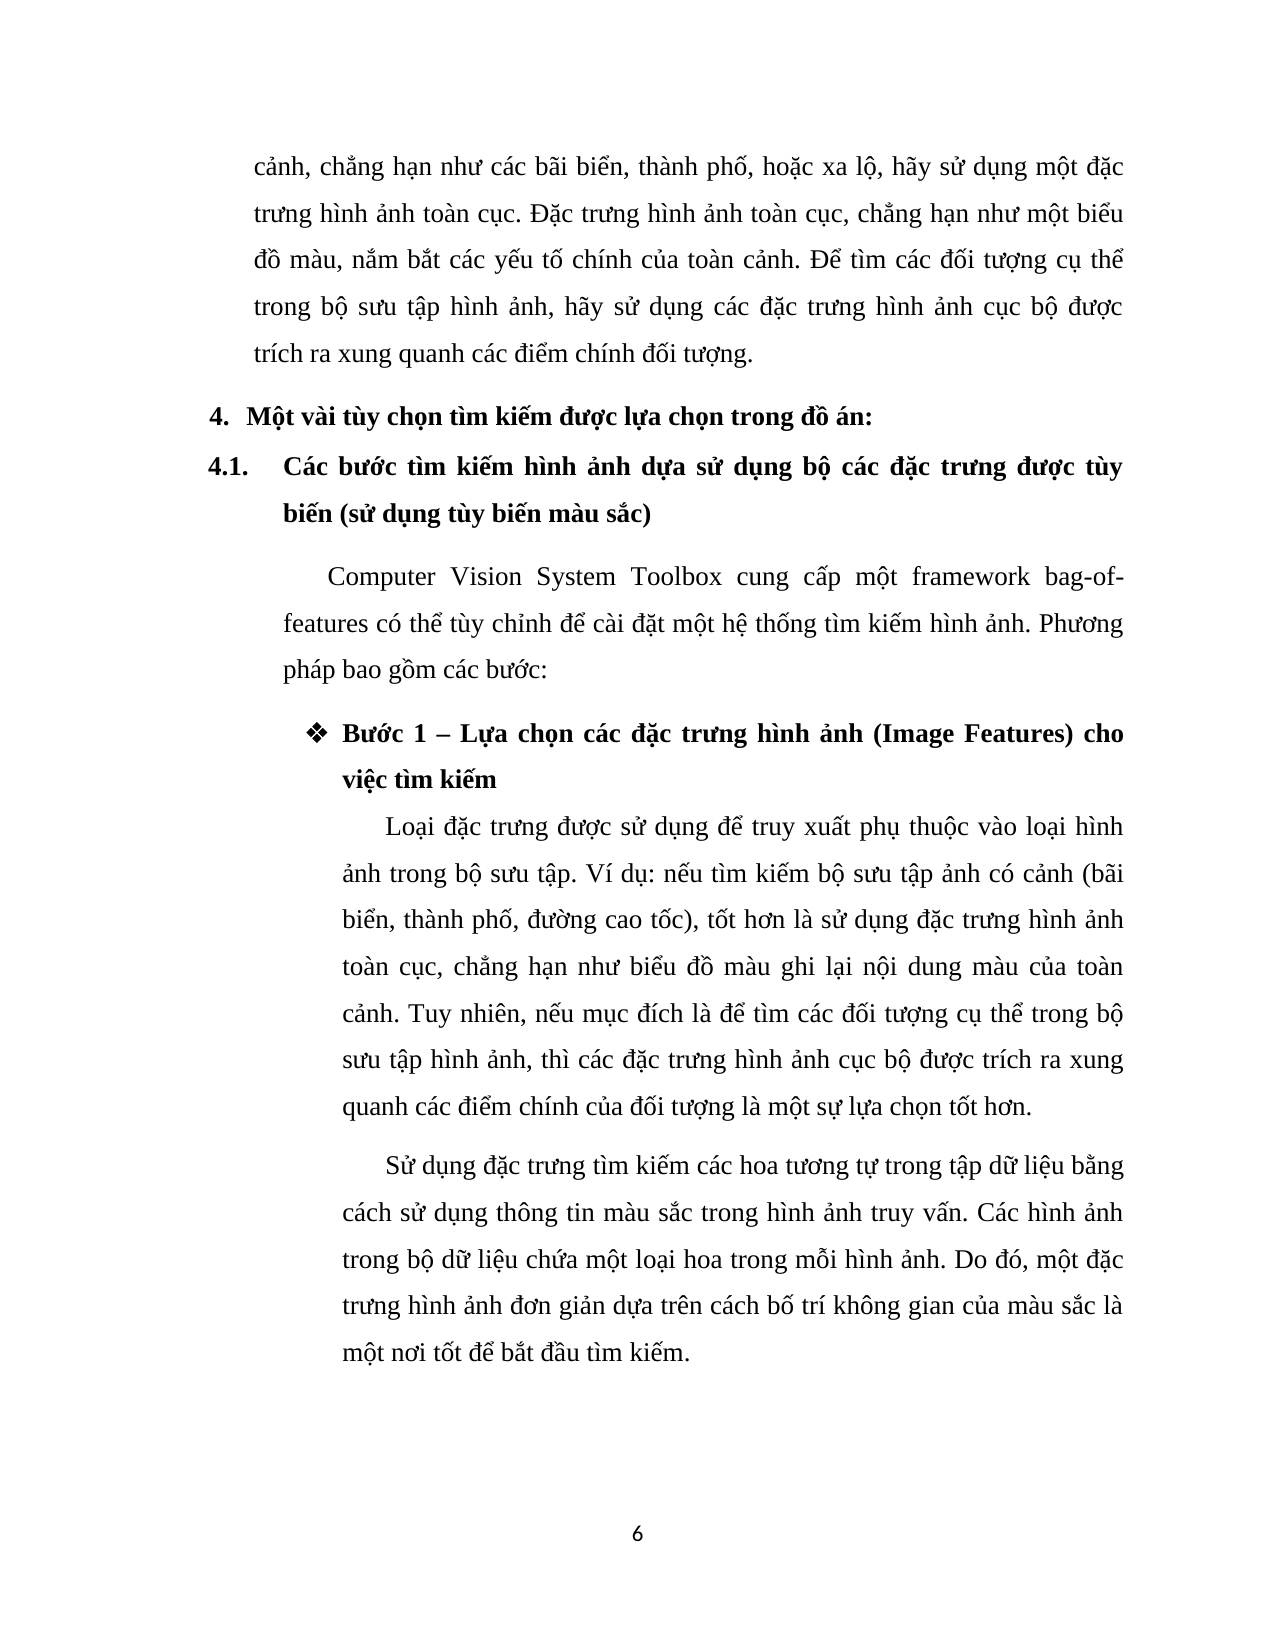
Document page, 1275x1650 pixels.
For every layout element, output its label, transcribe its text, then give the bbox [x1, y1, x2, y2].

text Sử dụng đặc trưng tìm kiếm các hoa tương tự trong tập dữ liệu bằng cách sử dụng thông tin màu sắc trong hình ảnh truy vấn. Các hình ảnh trong bộ dữ liệu chứa một loại hoa trong mỗi hình ảnh. Do đó, một đặc trưng hình ảnh đơn giản dựa trên cách bố trí không gian của màu sắc là một nơi tốt để bắt đầu tìm kiếm. [342, 1149, 1125, 1367]
list Loại đặc trưng được sử dụng để truy xuất phụ thuộc vào loại hình ảnh trong bộ sưu tập. Ví dụ: nếu tìm kiếm bộ sưu tập ảnh có cảnh (bãi biển, thành phố, đường cao tốc), tốt hơn là sử dụng đặc trưng hình ảnh toàn cục, chẳng hạn như biểu đồ màu ghi lại nội dung màu của toàn cảnh. Tuy nhiên, nếu mục đích là để tìm các đối tượng cụ thể trong bộ sưu tập hình ảnh, thì các đặc trưng hình ảnh cục bộ được trích ra xung quanh các điểm chính của đối tượng là một sự lựa chọn tốt hơn. [342, 810, 1125, 1121]
list Một vài tùy chọn tìm kiếm được lựa chọn trong đồ án: [209, 400, 1125, 431]
list Bước 1 – Lựa chọn các đặc trưng hình ảnh (Image Features) cho việc tìm kiếm [304, 717, 1125, 795]
text Các bước tìm kiếm hình ảnh dựa sử dụng bộ các đặc trưng được tùy biến (sử dụng tùy biến màu sắc) [208, 450, 1125, 528]
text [253, 150, 1125, 368]
text Computer Vision System Toolbox cung cấp một framework bag-of-features có thể tùy chỉnh để cài đặt một hệ thống tìm kiếm hình ảnh. Phương pháp bao gồm các bước: [283, 560, 1125, 685]
